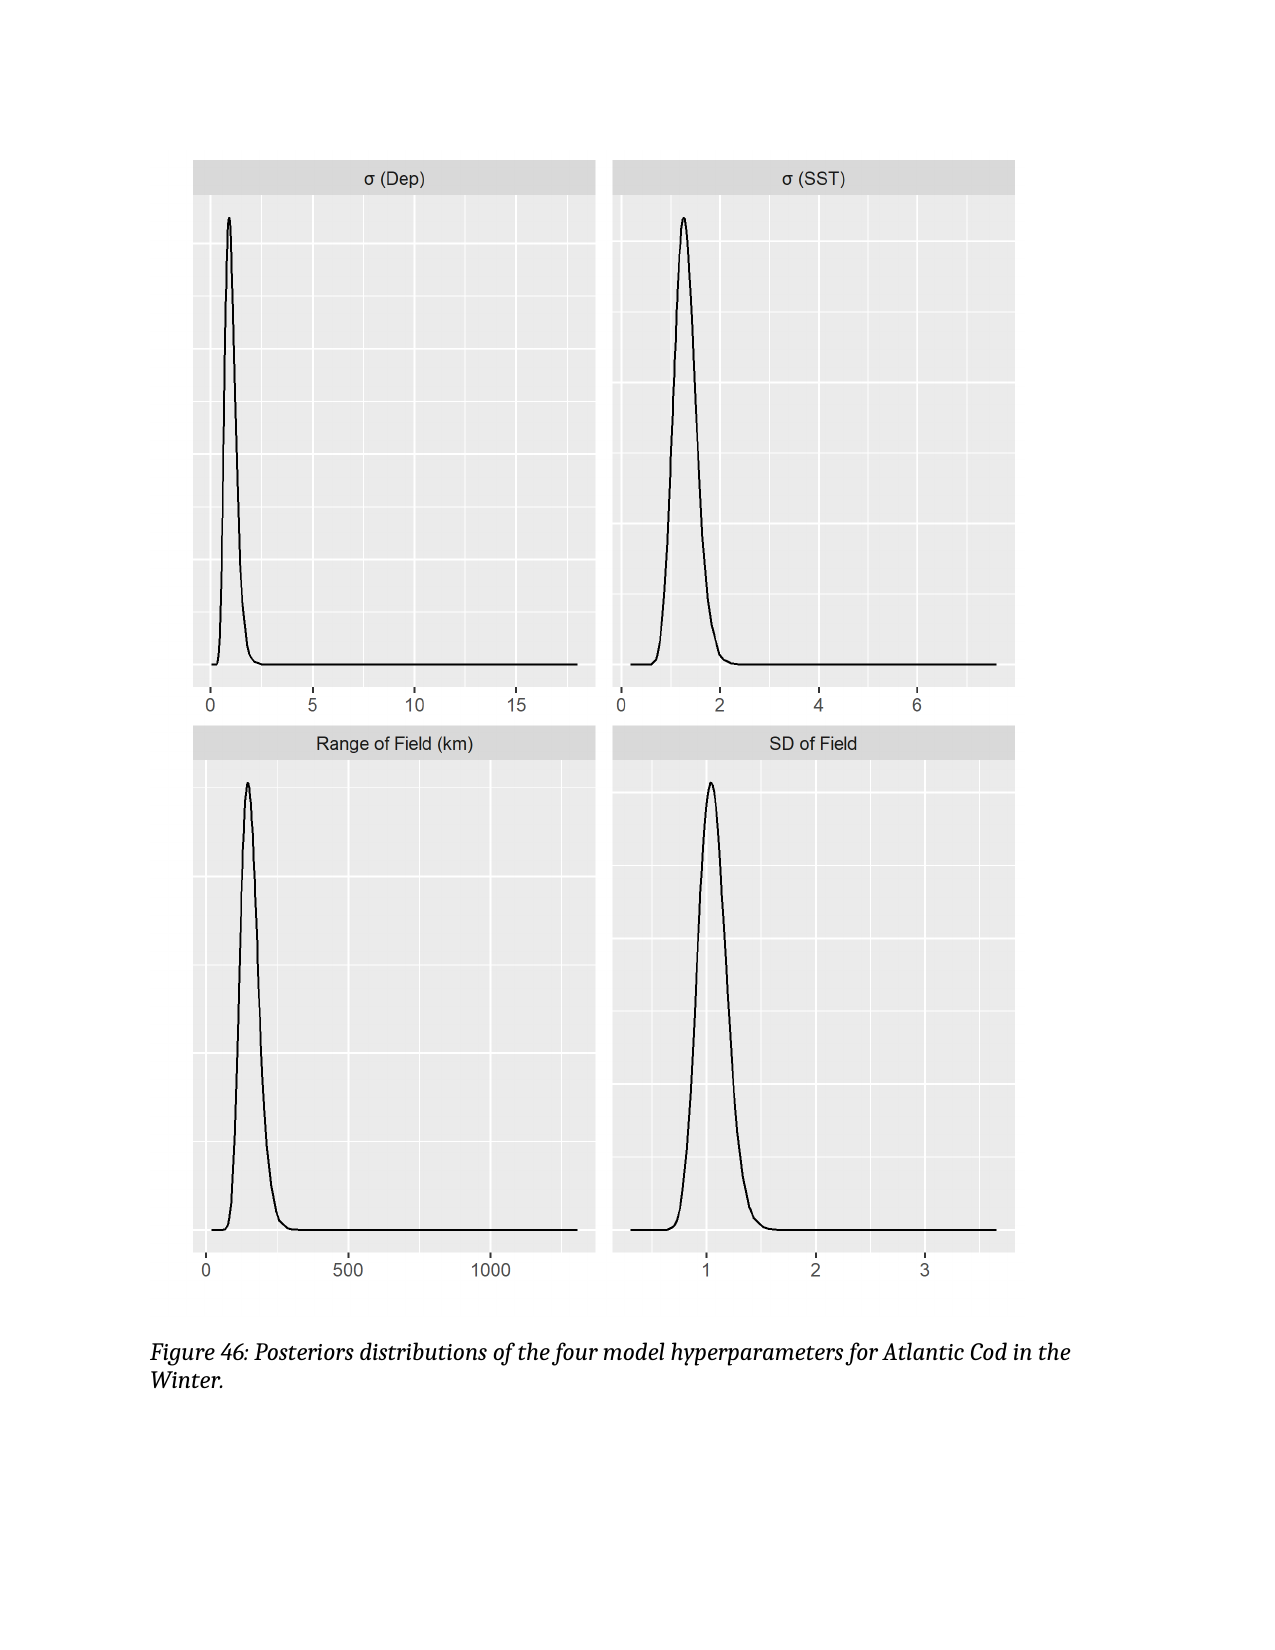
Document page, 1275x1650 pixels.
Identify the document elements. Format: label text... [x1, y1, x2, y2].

text Figure 46: Posteriors distributions of the four model hyperparameters for Atlantic Cod in the Winter. [150, 1337, 1125, 1395]
picture [150, 150, 1025, 1317]
